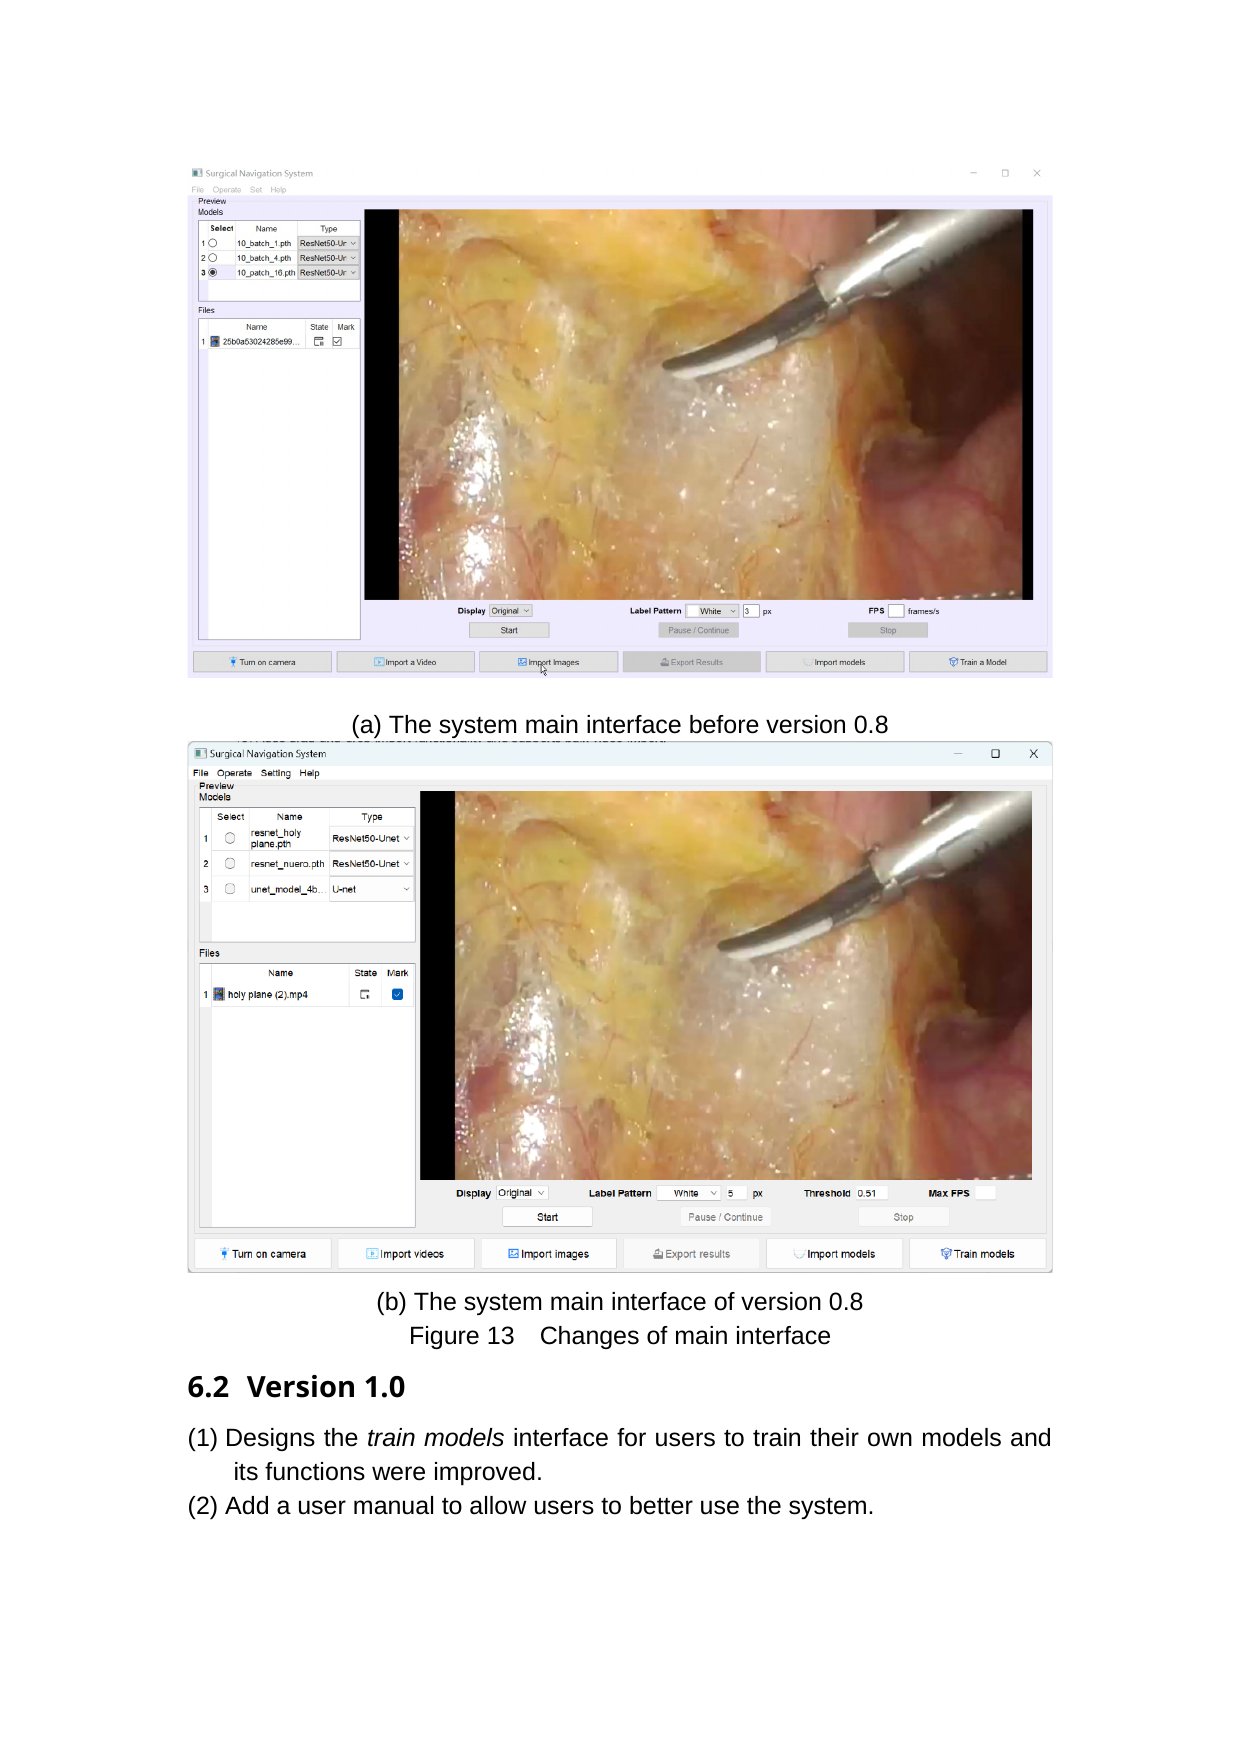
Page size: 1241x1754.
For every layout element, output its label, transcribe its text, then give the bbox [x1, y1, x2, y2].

picture [187, 163, 1053, 678]
picture [187, 741, 1053, 1273]
list Version 1.0 [187, 1352, 1053, 1420]
list Designs the train models interface for users to train their own models and its functions were improved. [187, 1420, 1053, 1488]
list The system main interface of version 0.8 [187, 1284, 1053, 1318]
list The system main interface before version 0.8 [187, 707, 1053, 741]
list Add a user manual to allow users to better use the system. [187, 1488, 1053, 1522]
